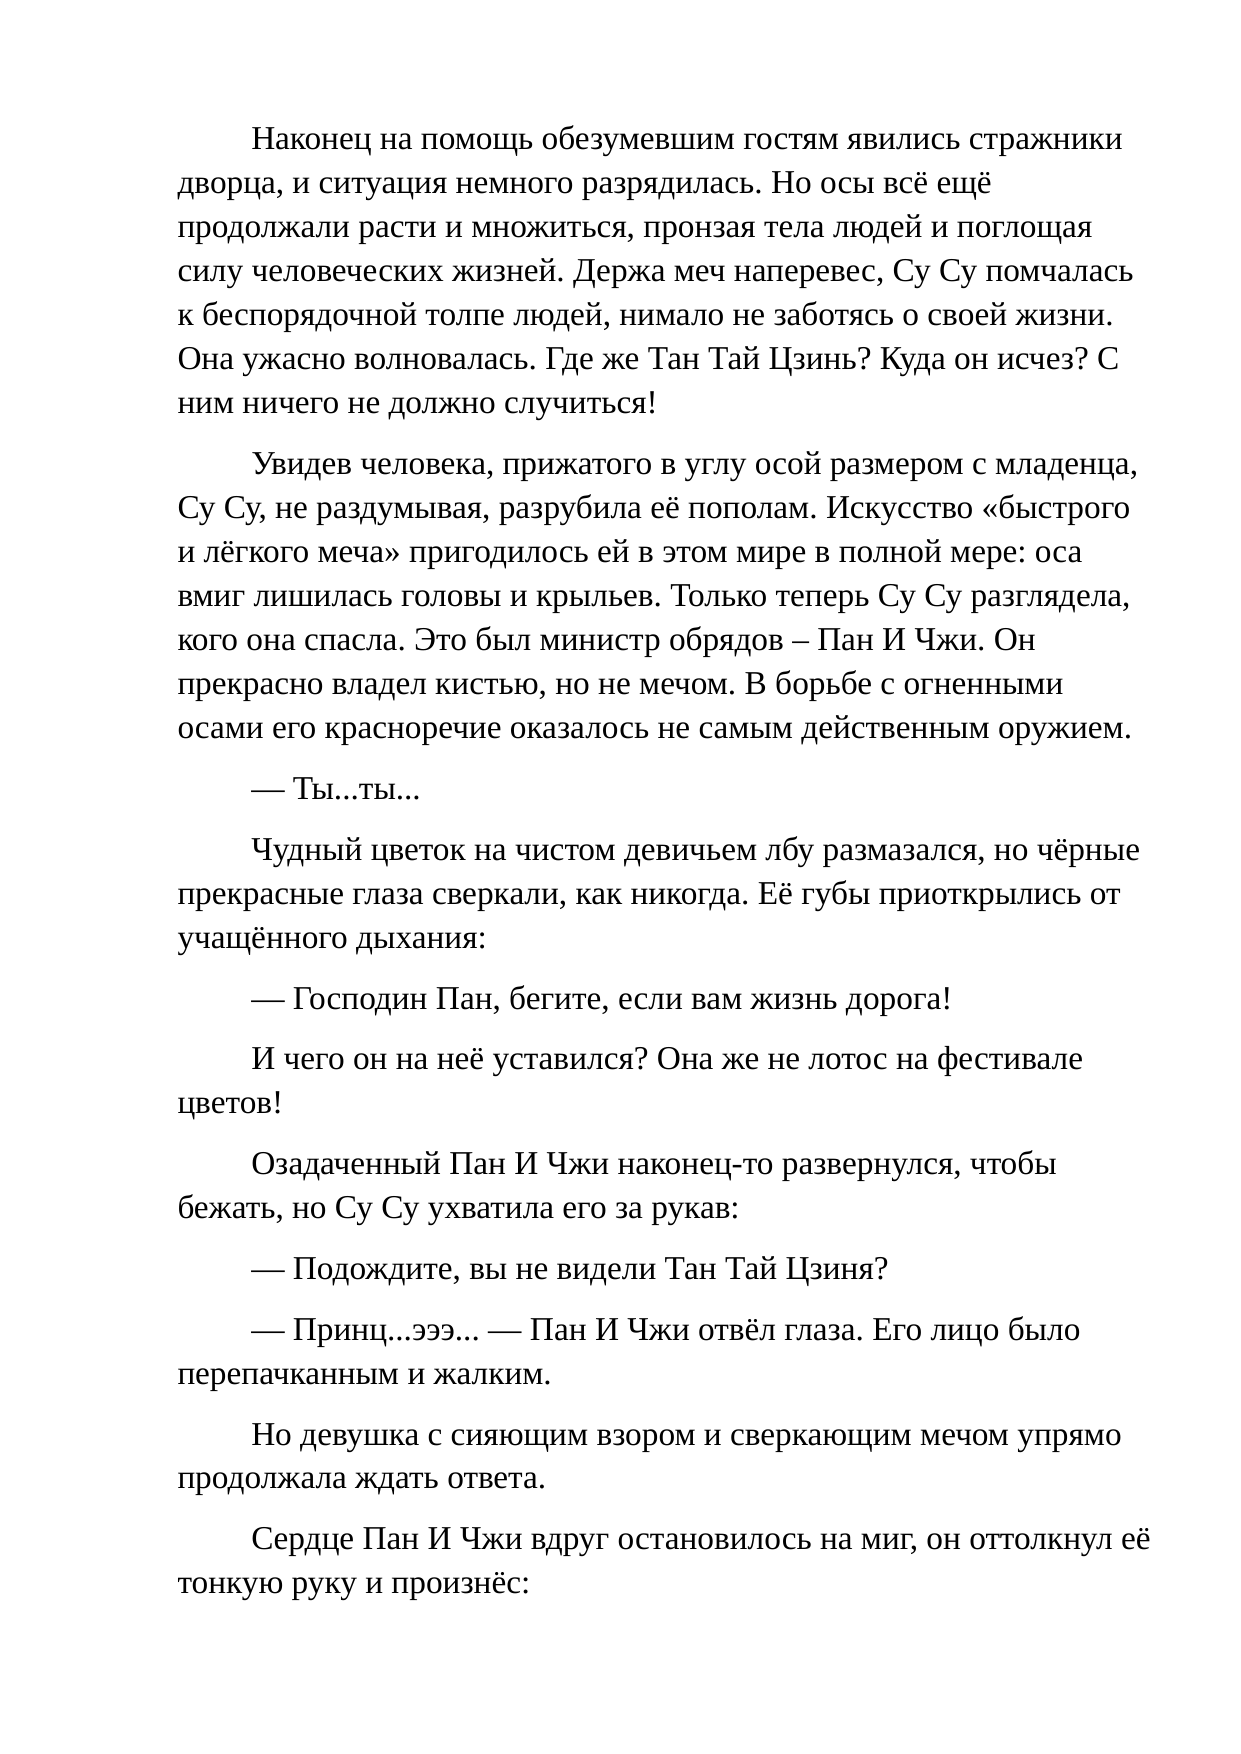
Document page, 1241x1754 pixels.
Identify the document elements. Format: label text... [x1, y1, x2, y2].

text Сердце Пан И Чжи вдруг остановилось на миг, он оттолкнул её тонкую руку и произнёс: [177, 1518, 1152, 1601]
text Озадаченный Пан И Чжи наконец-то развернулся, чтобы бежать, но Су Су ухватила его за рукав: [177, 1143, 1152, 1226]
text — Ты...ты... [177, 768, 1152, 807]
text Чудный цветок на чистом девичьем лбу размазался, но чёрные прекрасные глаза сверкали, как никогда. Её губы приоткрылись от учащённого дыхания: [177, 829, 1152, 956]
text — Господин Пан, бегите, если вам жизнь дорога! [177, 978, 1152, 1016]
text Наконец на помощь обезумевшим гостям явились стражники дворца, и ситуация немного разрядилась. Но осы всё ещё продолжали расти и множиться, пронзая тела людей и поглощая силу человеческих жизней. Держа меч наперевес, Су Су помчалась к беспорядочной толпе людей, нимало не заботясь о своей жизни. Она ужасно волновалась. Где же Тан Тай Цзинь? Куда он исчез? С ним ничего не должно случиться! [177, 118, 1152, 421]
text Но девушка с сияющим взором и сверкающим мечом упрямо продолжала ждать ответа. [177, 1414, 1152, 1496]
text Увидев человека, прижатого в углу осой размером с младенца, Су Су, не раздумывая, разрубила её пополам. Искусство «быстрого и лёгкого меча» пригодилось ей в этом мире в полной мере: оса вмиг лишилась головы и крыльев. Только теперь Су Су разглядела, кого она спасла. Это был министр обрядов – Пан И Чжи. Он прекрасно владел кистью, но не мечом. В борьбе с огненными осами его красноречие оказалось не самым действенным оружием. [177, 443, 1152, 746]
text — Подождите, вы не видели Тан Тай Цзиня? [177, 1248, 1152, 1287]
text И чего он на неё уставился? Она же не лотос на фестивале цветов! [177, 1039, 1152, 1121]
text — Принц...эээ... — Пан И Чжи отвёл глаза. Его лицо было перепачканным и жалким. [177, 1309, 1152, 1391]
